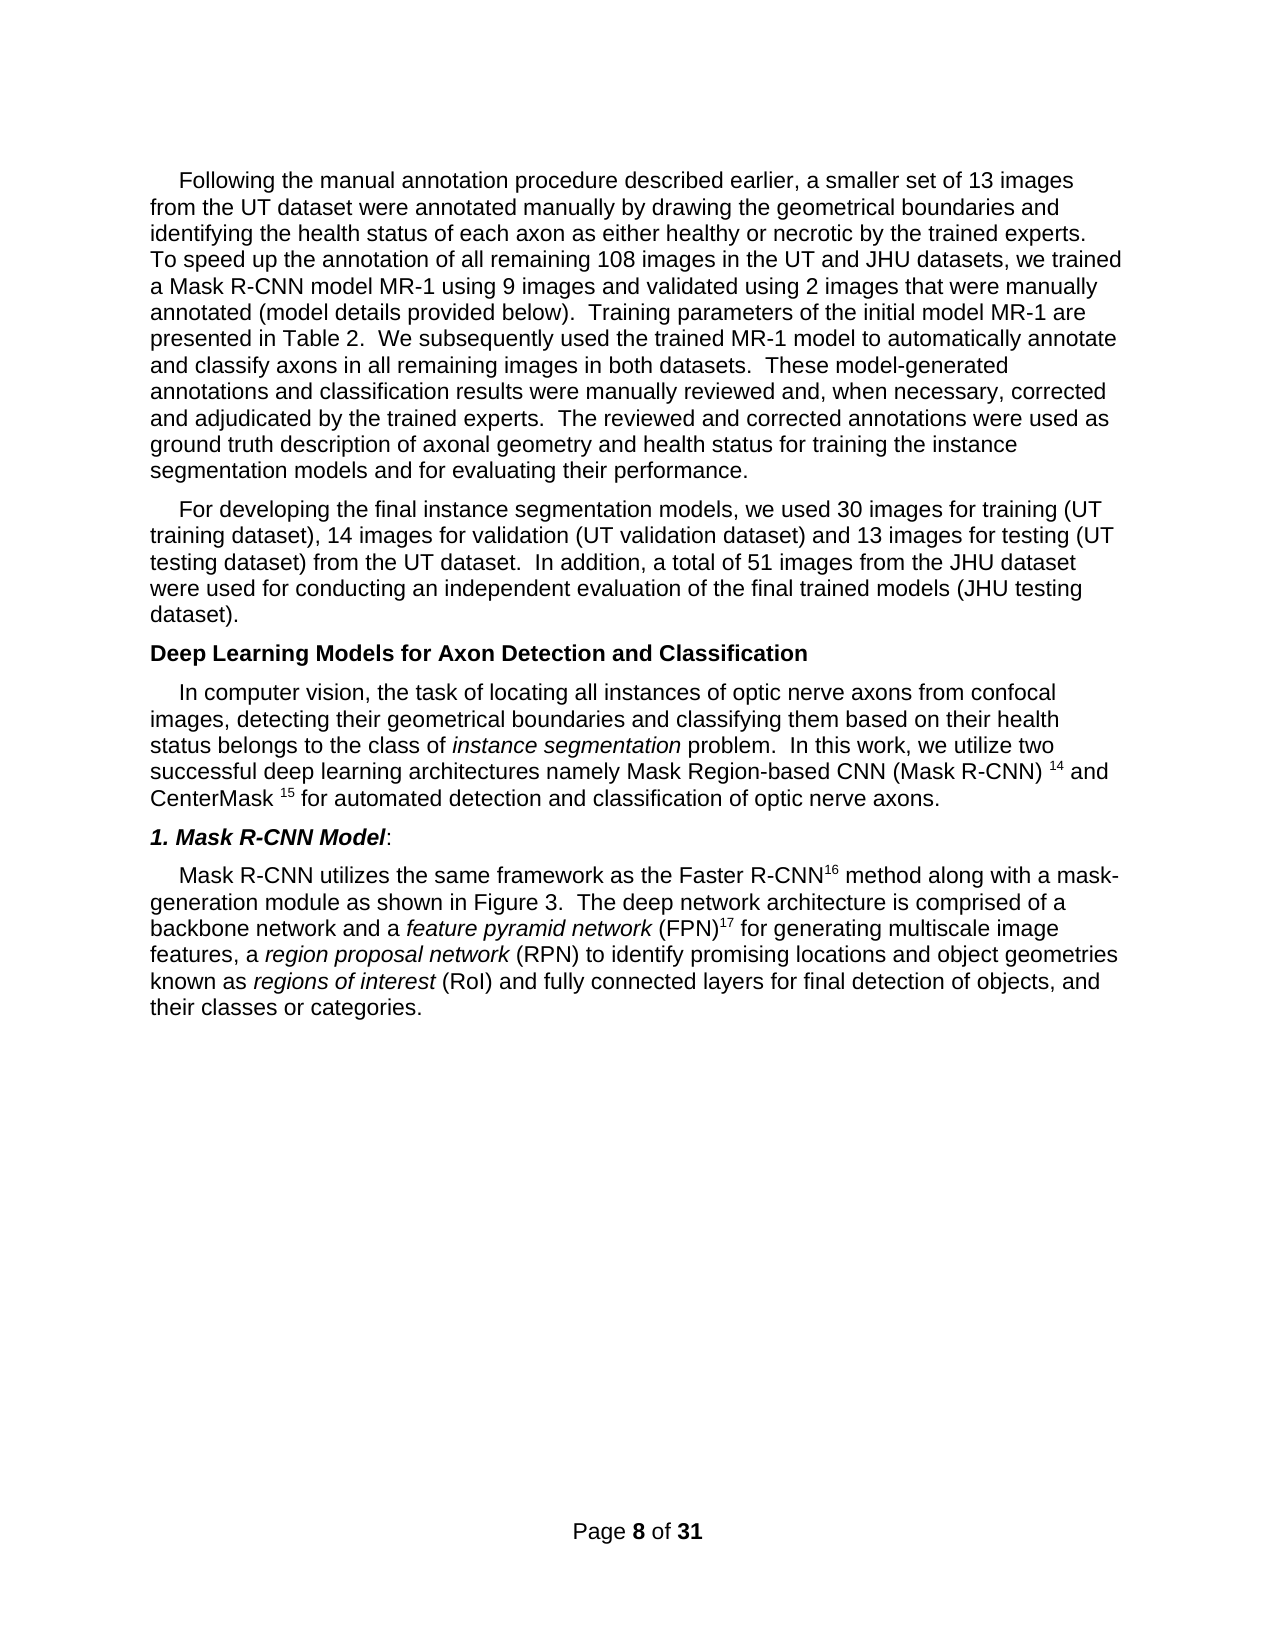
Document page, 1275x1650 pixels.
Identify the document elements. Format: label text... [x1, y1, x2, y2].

text Mask R-CNN utilizes the same framework as the Faster R-CNN method along with a mask-generation module as shown in Figure 3. The deep network architecture is comprised of a backbone network and a feature pyramid network (FPN) for generating multiscale image features, a region proposal network (RPN) to identify promising locations and object geometries known as regions of interest (RoI) and fully connected layers for final detection of objects, and their classes or categories. [150, 862, 1125, 1020]
text For developing the final instance segmentation models, we used 30 images for training (UT training dataset), 14 images for validation (UT validation dataset) and 13 images for testing (UT testing dataset) from the UT dataset. In addition, a total of 51 images from the JHU dataset were used for conducting an independent evaluation of the final trained models (JHU testing dataset). [150, 496, 1125, 628]
text In computer vision, the task of locating all instances of optic nerve axons from confocal images, detecting their geometrical boundaries and classifying them based on their health status belongs to the class of instance segmentation problem. In this work, we utilize two successful deep learning architectures namely Mask Region-based CNN (Mask R-CNN) and CenterMask for automated detection and classification of optic nerve axons. [150, 679, 1125, 811]
text Deep Learning Models for Axon Detection and Classification [150, 640, 1125, 667]
text 1. Mask R-CNN Model: [150, 823, 1125, 850]
text Following the manual annotation procedure described earlier, a smaller set of 13 images from the UT dataset were annotated manually by drawing the geometrical boundaries and identifying the health status of each axon as either healthy or necrotic by the trained experts. To speed up the annotation of all remaining 108 images in the UT and JHU datasets, we trained a Mask R-CNN model MR-1 using 9 images and validated using 2 images that were manually annotated (model details provided below). Training parameters of the initial model MR-1 are presented in Table 2. We subsequently used the trained MR-1 model to automatically annotate and classify axons in all remaining images in both datasets. These model-generated annotations and classification results were manually reviewed and, when necessary, corrected and adjudicated by the trained experts. The reviewed and corrected annotations were used as ground truth description of axonal geometry and health status for training the instance segmentation models and for evaluating their performance. [150, 167, 1125, 483]
